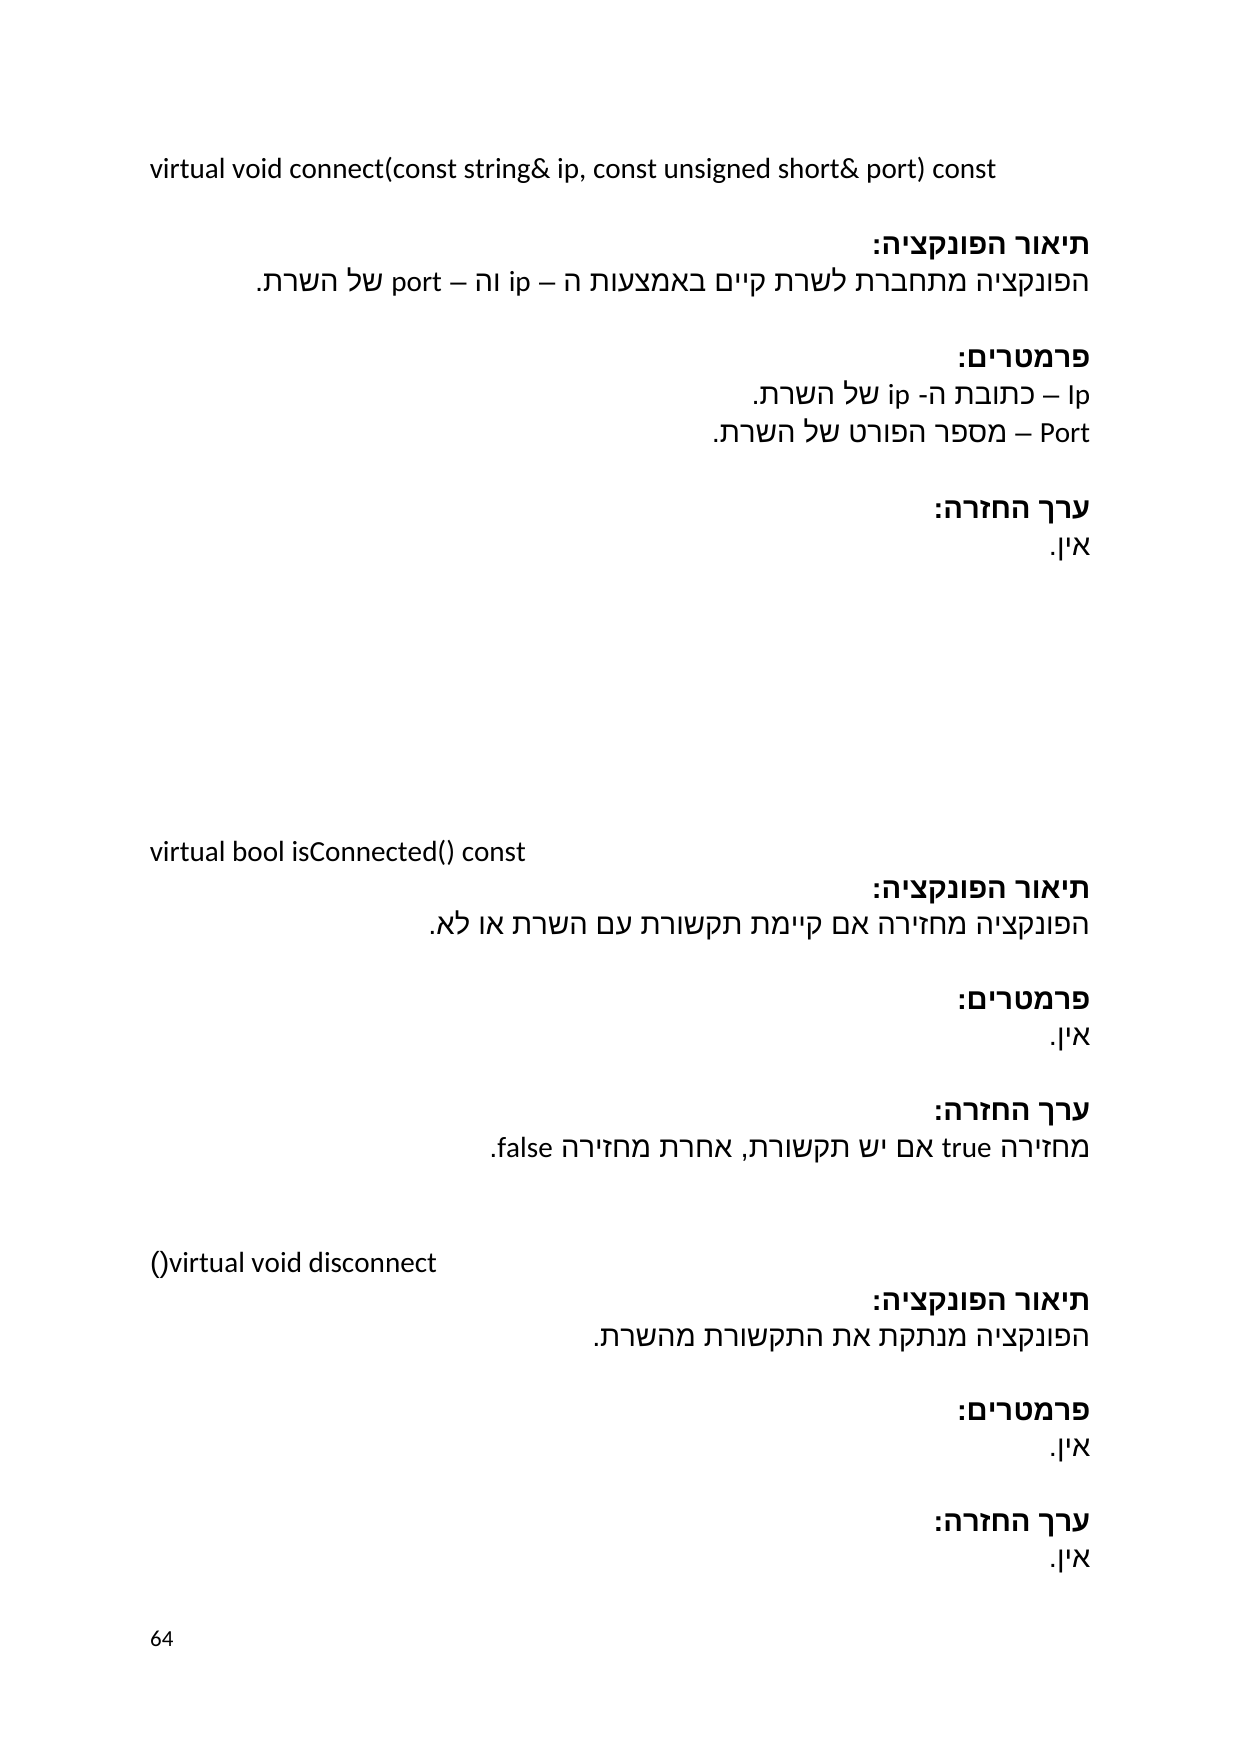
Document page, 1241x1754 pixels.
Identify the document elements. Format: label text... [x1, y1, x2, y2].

text פרמטרים: [150, 340, 1090, 373]
text תיאור הפונקציה: [150, 1282, 1090, 1316]
text אין. [150, 527, 1090, 561]
text Port – מספר הפורט של השרת. [150, 414, 1090, 450]
text Ip – כתובת ה- ip של השרת. [150, 376, 1090, 412]
text ערך החזרה: [150, 491, 1090, 525]
text אין. [150, 1540, 1090, 1574]
text virtual void connect(const string& ip, const unsigned short& port) const [150, 150, 1090, 186]
text אין. [150, 1018, 1090, 1052]
text פרמטרים: [150, 1393, 1090, 1427]
text אין. [150, 1429, 1090, 1463]
text פרמטרים: [150, 982, 1090, 1015]
text תיאור הפונקציה: [150, 227, 1090, 260]
text ערך החזרה: [150, 1093, 1090, 1126]
text virtual void disconnect() [150, 1244, 1090, 1280]
text virtual bool isConnected() const [150, 833, 1090, 868]
text הפונקציה מנתקת את התקשורת מהשרת. [150, 1319, 1090, 1352]
text הפונקציה מחזירה אם קיימת תקשורת עם השרת או לא. [150, 907, 1090, 941]
text מחזירה true אם יש תקשורת, אחרת מחזירה false. [150, 1129, 1090, 1164]
text תיאור הפונקציה: [150, 871, 1090, 905]
text הפונקציה מתחברת לשרת קיים באמצעות ה – ip וה – port של השרת. [150, 263, 1090, 299]
text ערך החזרה: [150, 1504, 1090, 1537]
